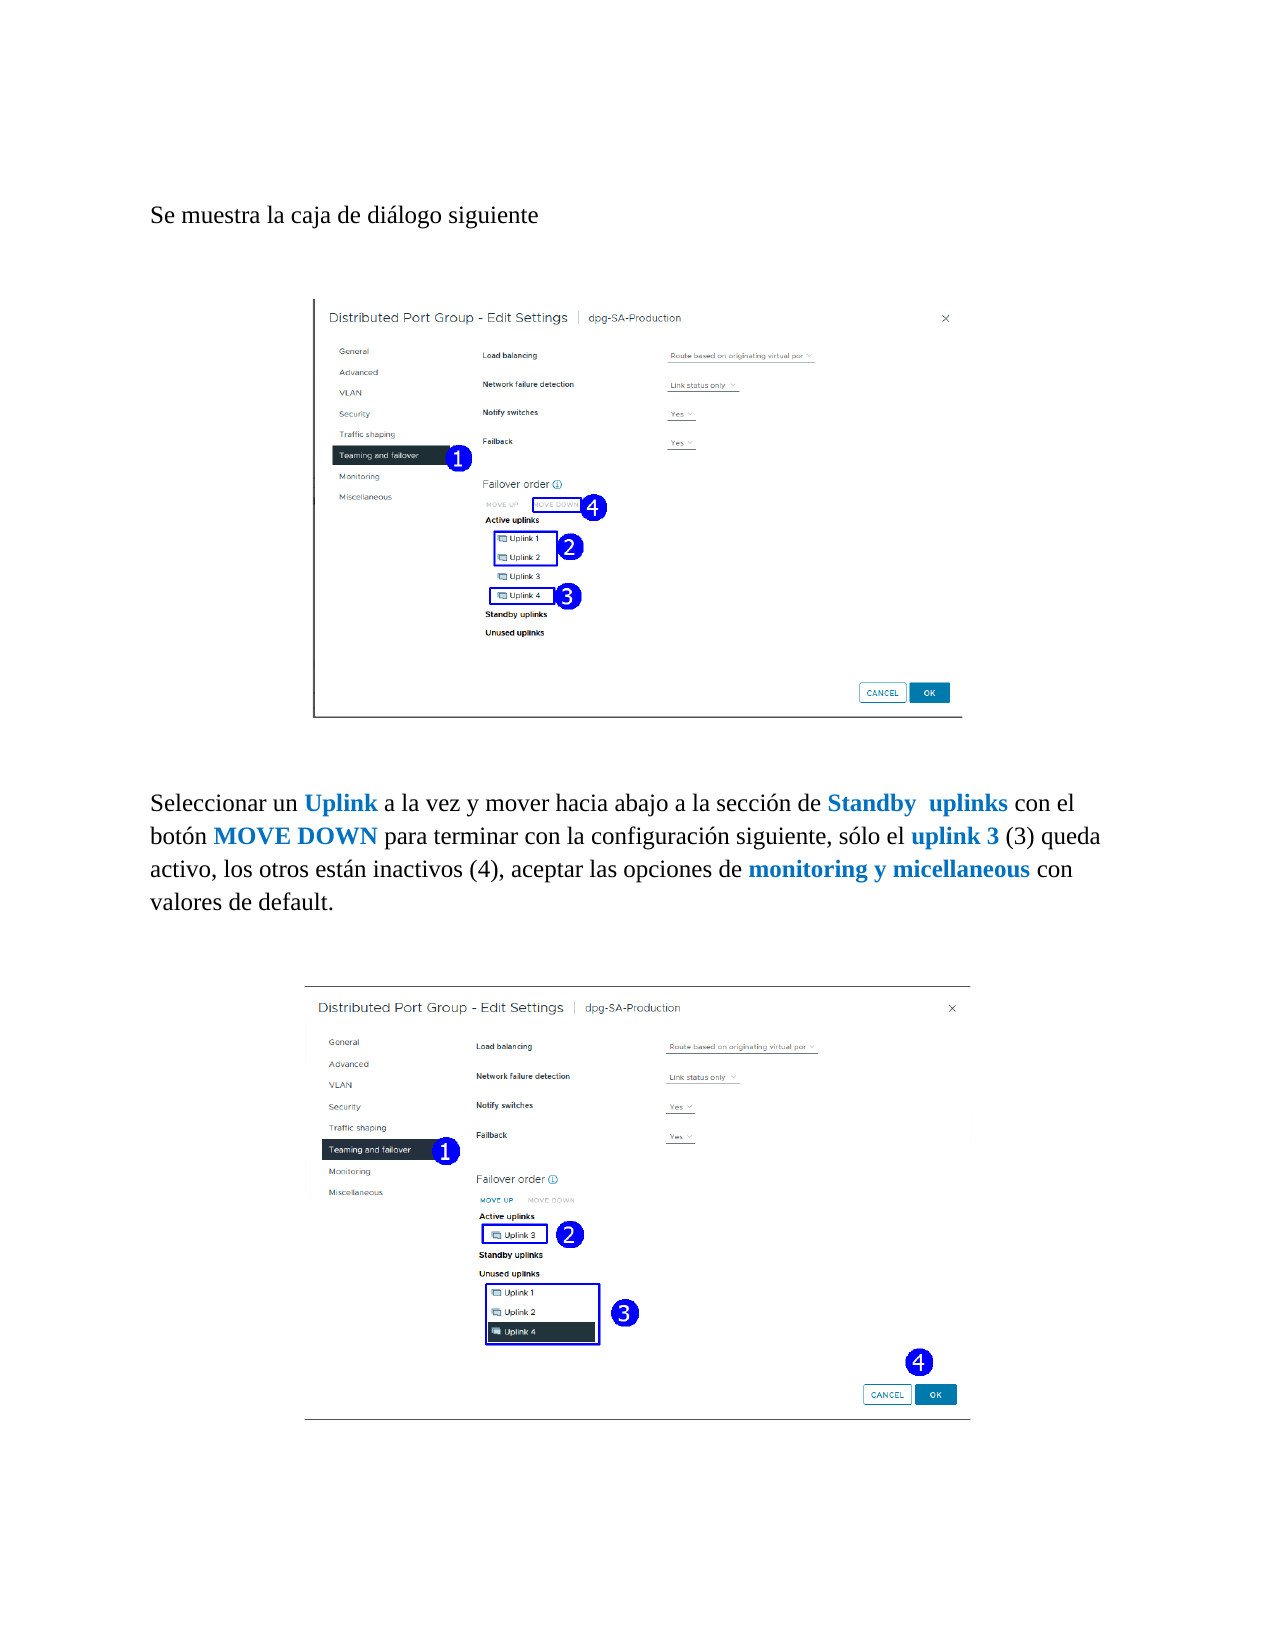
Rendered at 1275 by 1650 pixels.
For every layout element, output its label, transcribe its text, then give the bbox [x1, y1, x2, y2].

picture [312, 299, 963, 718]
text Se muestra la caja de diálogo siguiente [150, 200, 1125, 228]
picture [304, 986, 971, 1420]
text Seleccionar un Uplink a la vez y mover hacia abajo a la sección de Standby uplinks con el botón MOVE DOWN para terminar con la configuración siguiente, sólo el uplink 3 (3) queda activo, los otros están inactivos (4), aceptar las opciones de monitoring y micellaneous con valores de default. [150, 788, 1125, 916]
